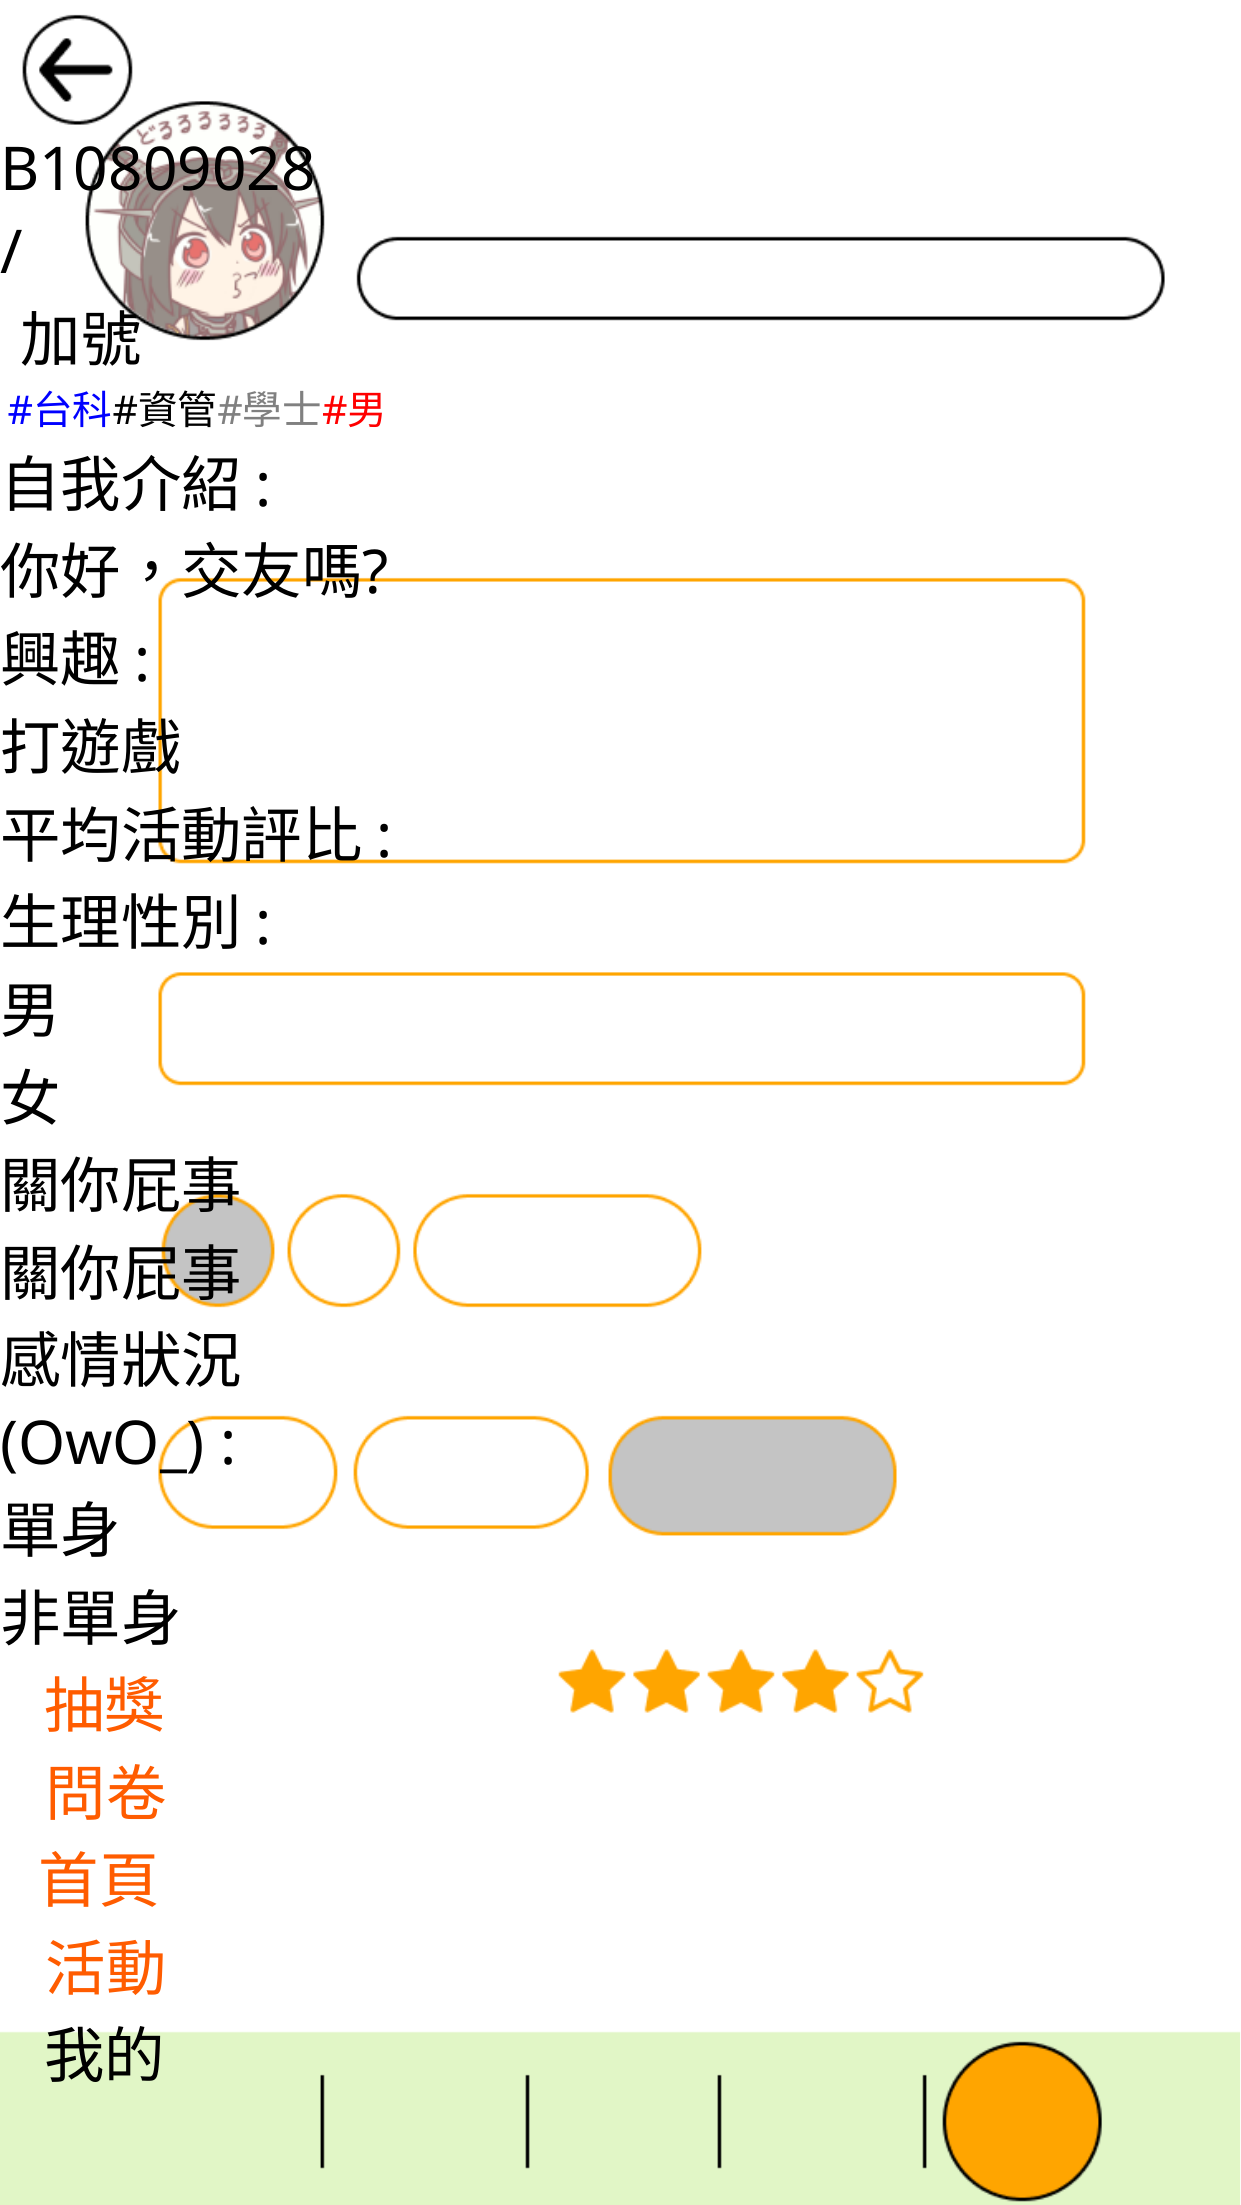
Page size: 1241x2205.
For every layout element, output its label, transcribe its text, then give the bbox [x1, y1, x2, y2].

table_header #台科#資管#學士#男 [0, 378, 394, 436]
table_header 我的 [0, 2007, 209, 2095]
table_header 感情狀況 (OwO_) : [0, 1313, 487, 1482]
table_header 非單身 [0, 1570, 185, 1657]
table_header 抽獎 [0, 1657, 209, 1745]
table_header 興趣 : [0, 612, 156, 699]
table_header 單身 [0, 1482, 126, 1570]
table_header B10809028 / [0, 126, 351, 291]
table_header 女 [0, 1050, 67, 1137]
table_header 生理性別 : [0, 875, 274, 962]
table_header 關你屁事 [0, 1225, 245, 1312]
table_header 關你屁事 [0, 1138, 245, 1225]
table_header 男 [0, 963, 67, 1050]
table_header 首頁 [0, 1832, 198, 1920]
picture [0, 0, 1241, 2205]
table_header 問卷 [0, 1745, 212, 1832]
table_header 加號 [0, 291, 162, 378]
table_header 自我介紹 : [0, 436, 274, 524]
table_header 打遊戲 [0, 699, 185, 787]
table_header 你好，交友嗎? [0, 524, 393, 612]
table_header 活動 [0, 1920, 212, 2007]
table_header 平均活動評比 : [0, 787, 393, 875]
